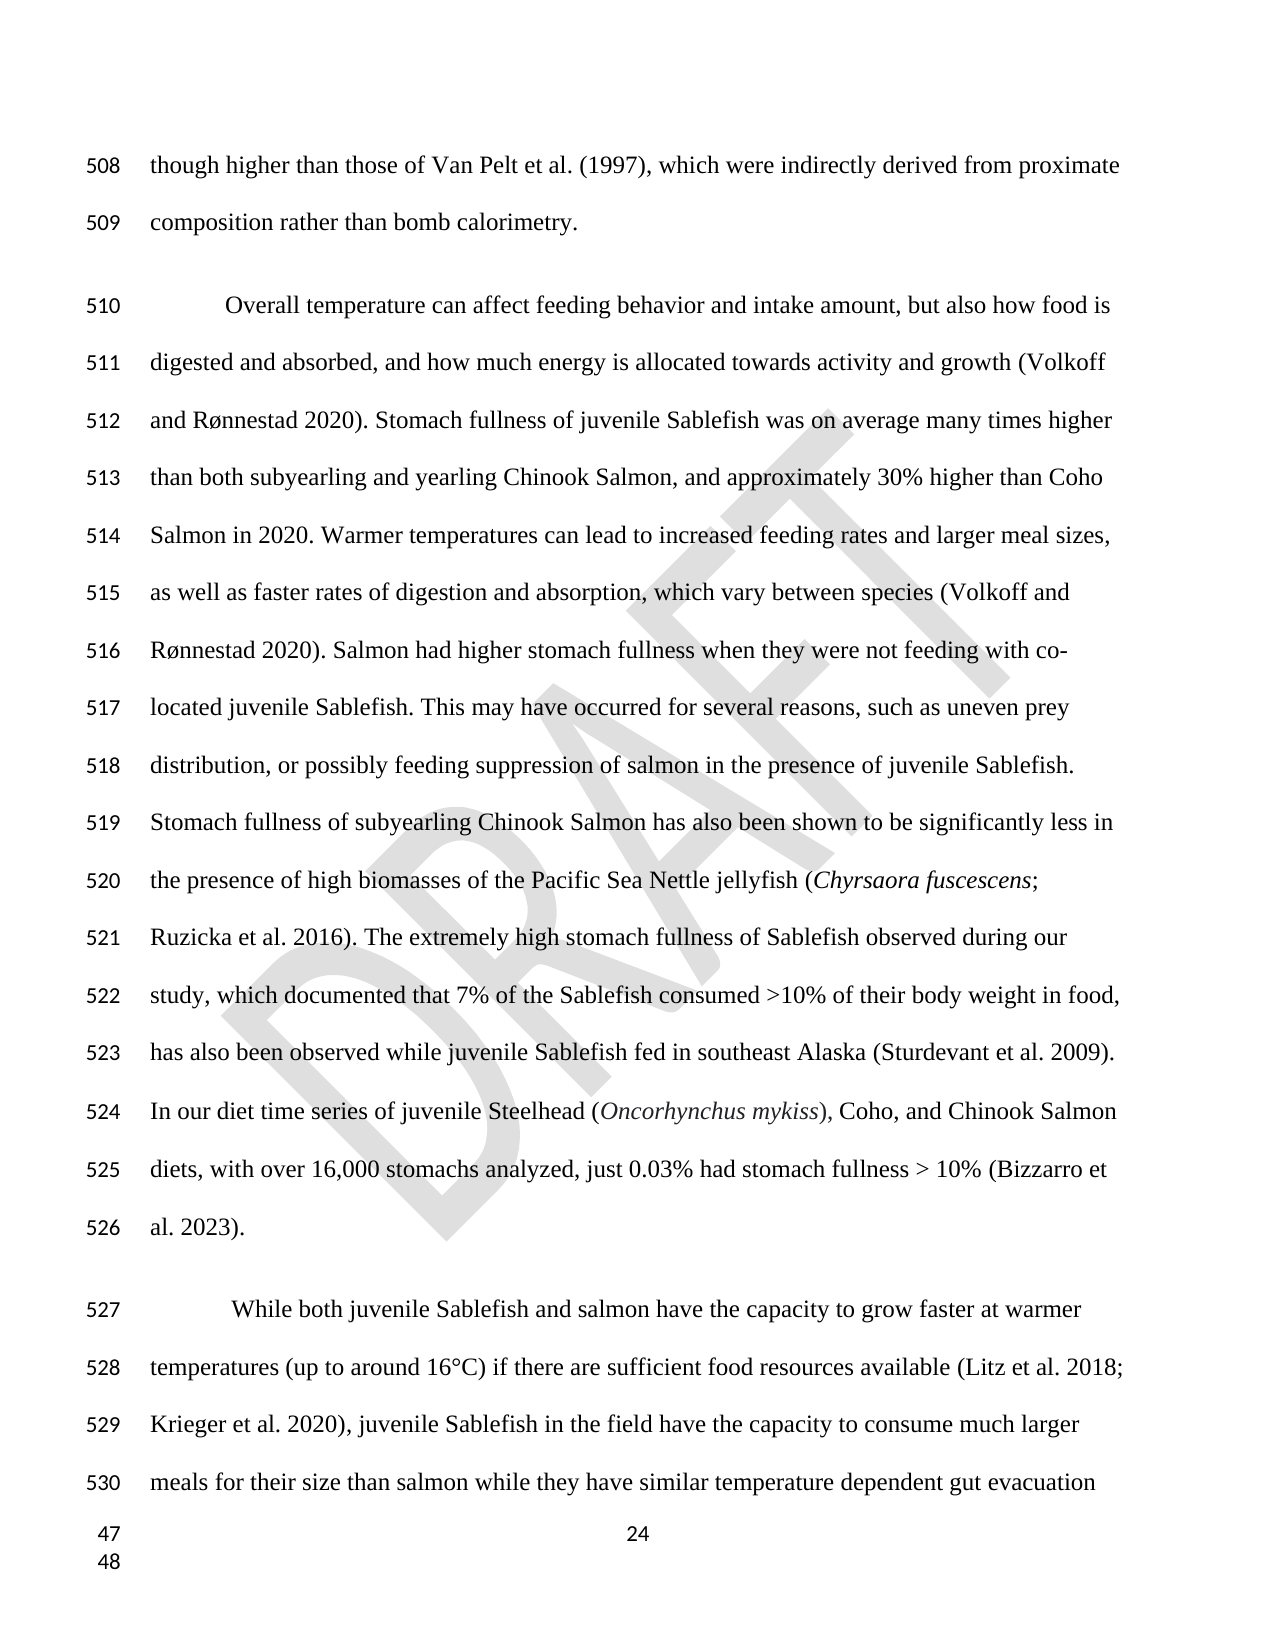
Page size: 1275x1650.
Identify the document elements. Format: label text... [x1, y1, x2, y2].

text Overall temperature can affect feeding behavior and intake amount, but also how food is digested and absorbed, and how much energy is allocated towards activity and growth (Volkoff and Rønnestad 2020). Stomach fullness of juvenile Sablefish was on average many times higher than both subyearling and yearling Chinook Salmon, and approximately 30% higher than Coho Salmon in 2020. Warmer temperatures can lead to increased feeding rates and larger meal sizes, as well as faster rates of digestion and absorption, which vary between species (Volkoff and Rønnestad 2020). Salmon had higher stomach fullness when they were not feeding with co-located juvenile Sablefish. This may have occurred for several reasons, such as uneven prey distribution, or possibly feeding suppression of salmon in the presence of juvenile Sablefish. Stomach fullness of subyearling Chinook Salmon has also been shown to be significantly less in the presence of high biomasses of the Pacific Sea Nettle jellyfish (Chyrsaora fuscescens; Ruzicka et al. 2016). The extremely high stomach fullness of Sablefish observed during our study, which documented that 7% of the Sablefish consumed >10% of their body weight in food, has also been observed while juvenile Sablefish fed in southeast Alaska (Sturdevant et al. 2009). In our diet time series of juvenile Steelhead (Oncorhynchus mykiss), Coho, and Chinook Salmon diets, with over 16,000 stomachs analyzed, just 0.03% had stomach fullness > 10% (Bizzarro et al. 2023). [150, 290, 1125, 1241]
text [150, 1294, 1125, 1496]
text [150, 150, 1125, 236]
